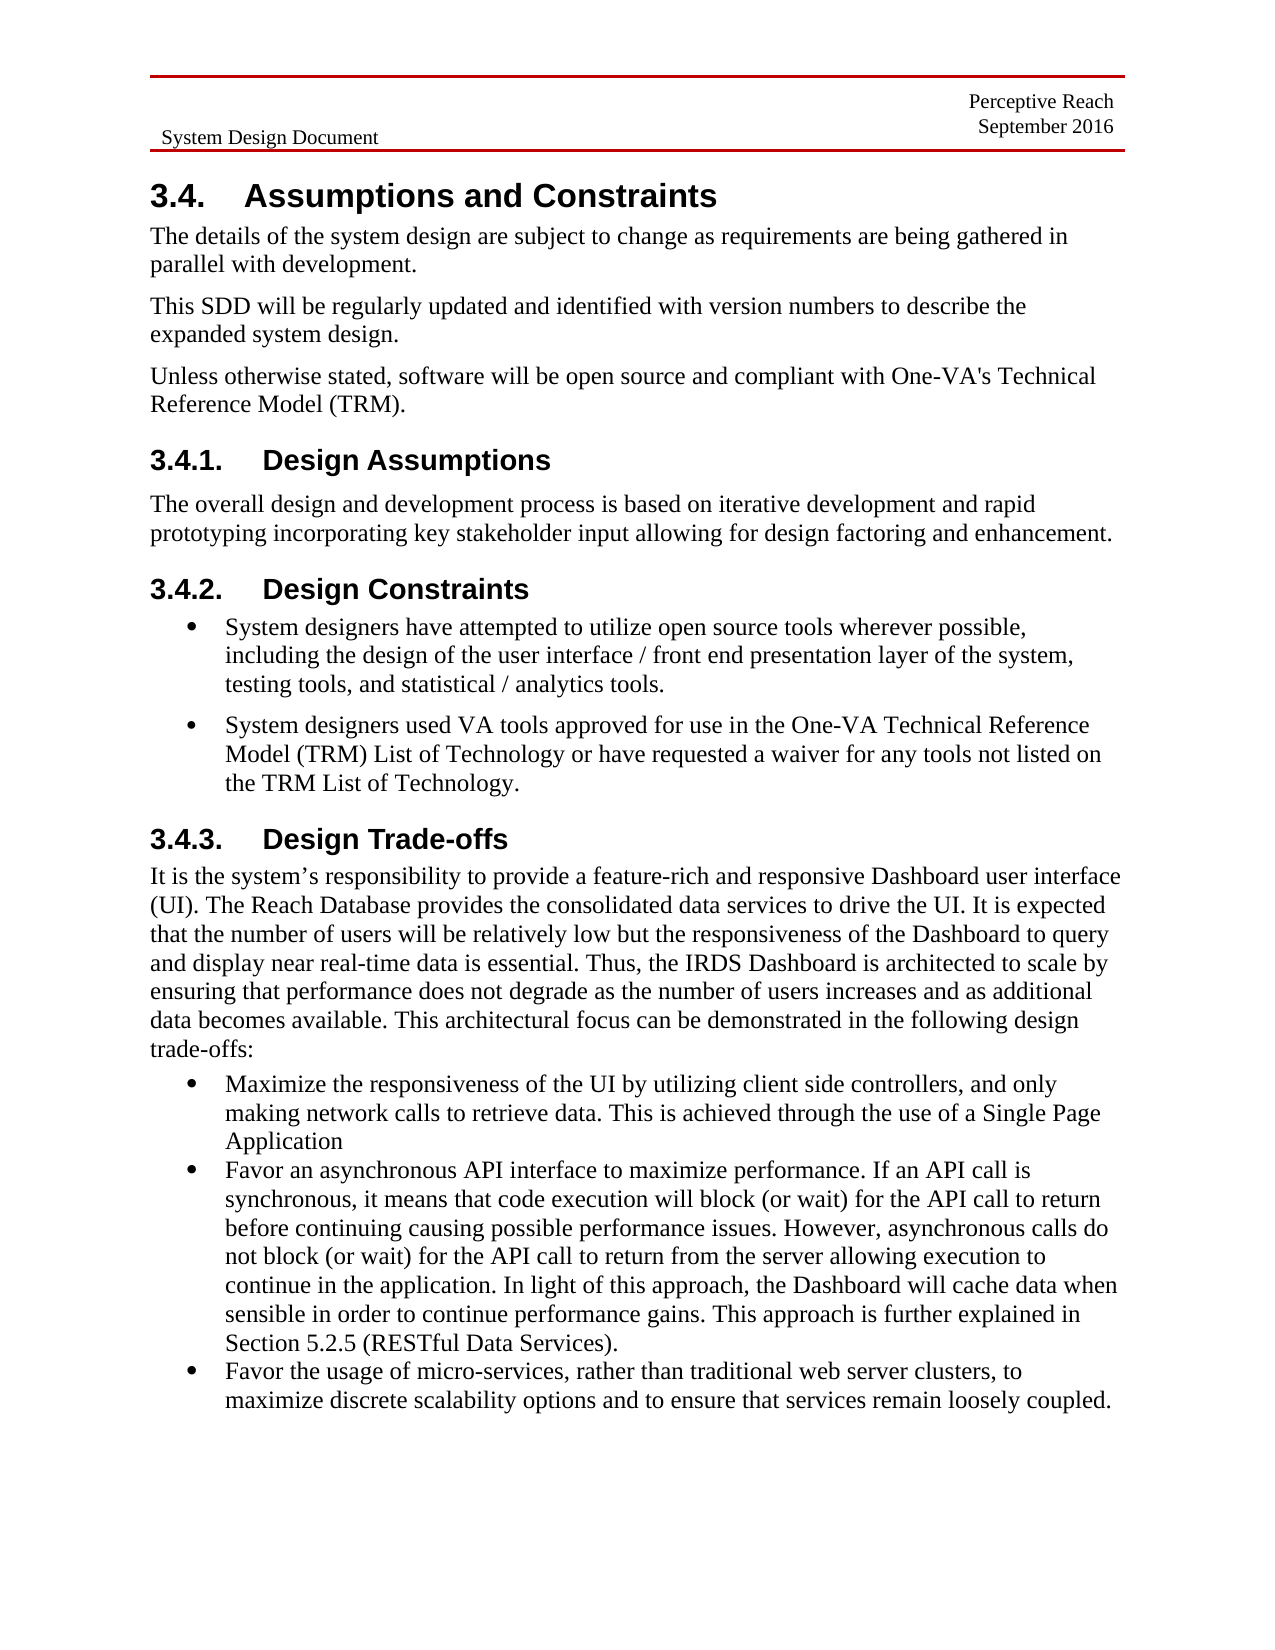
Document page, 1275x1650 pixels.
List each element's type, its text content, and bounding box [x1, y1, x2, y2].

subtitle Design Assumptions [150, 443, 1125, 477]
list Favor an asynchronous API interface to maximize performance. If an API call is synchronous, it means that code execution will block (or wait) for the API call to return before continuing causing possible performance issues. However, asynchronous calls do not block (or wait) for the API call to return from the server allowing execution to continue in the application. In light of this approach, the Dashboard will cache data when sensible in order to continue performance gains. This approach is further explained in Section 5.2.5 (RESTful Data Services). [187, 1155, 1125, 1356]
text The details of the system design are subject to change as requirements are being gathered in parallel with development. [150, 221, 1125, 278]
list Maximize the responsiveness of the UI by utilizing client side controllers, and only making network calls to retrieve data. This is achieved through the use of a Single Page Application [187, 1069, 1125, 1155]
list It is the system’s responsibility to provide a feature-rich and responsive Dashboard user interface (UI). The Reach Database provides the consolidated data services to drive the UI. It is expected that the number of users will be relatively low but the responsiveness of the Dashboard to query and display near real-time data is essential. Thus, the IRDS Dashboard is architected to scale by ensuring that performance does not degrade as the number of users increases and as additional data becomes available. This architectural focus can be demonstrated in the following design trade-offs: [150, 861, 1125, 1063]
list System designers used VA tools approved for use in the One-VA Technical Reference Model (TRM) List of Technology or have requested a waiver for any tools not listed on the TRM List of Technology. [187, 710, 1125, 797]
list System designers have attempted to utilize open source tools wherever possible, including the design of the user interface / front end presentation layer of the system, testing tools, and statistical / analytics tools. [187, 612, 1125, 698]
text This SDD will be regularly updated and identified with version numbers to describe the expanded system design. [150, 291, 1125, 348]
subtitle Assumptions and Constraints [150, 176, 1125, 214]
subtitle Design Constraints [150, 572, 1125, 605]
list Favor the usage of micro-services, rather than traditional web server clusters, to maximize discrete scalability options and to ensure that services remain loosely coupled. [187, 1356, 1125, 1414]
text Unless otherwise stated, software will be open source and compliant with One-VA's Technical Reference Model (TRM). [150, 361, 1125, 418]
text The overall design and development process is based on iterative development and rapid prototyping incorporating key stakeholder input allowing for design factoring and enhancement. [150, 489, 1125, 547]
subtitle Design Trade-offs [150, 822, 1125, 855]
